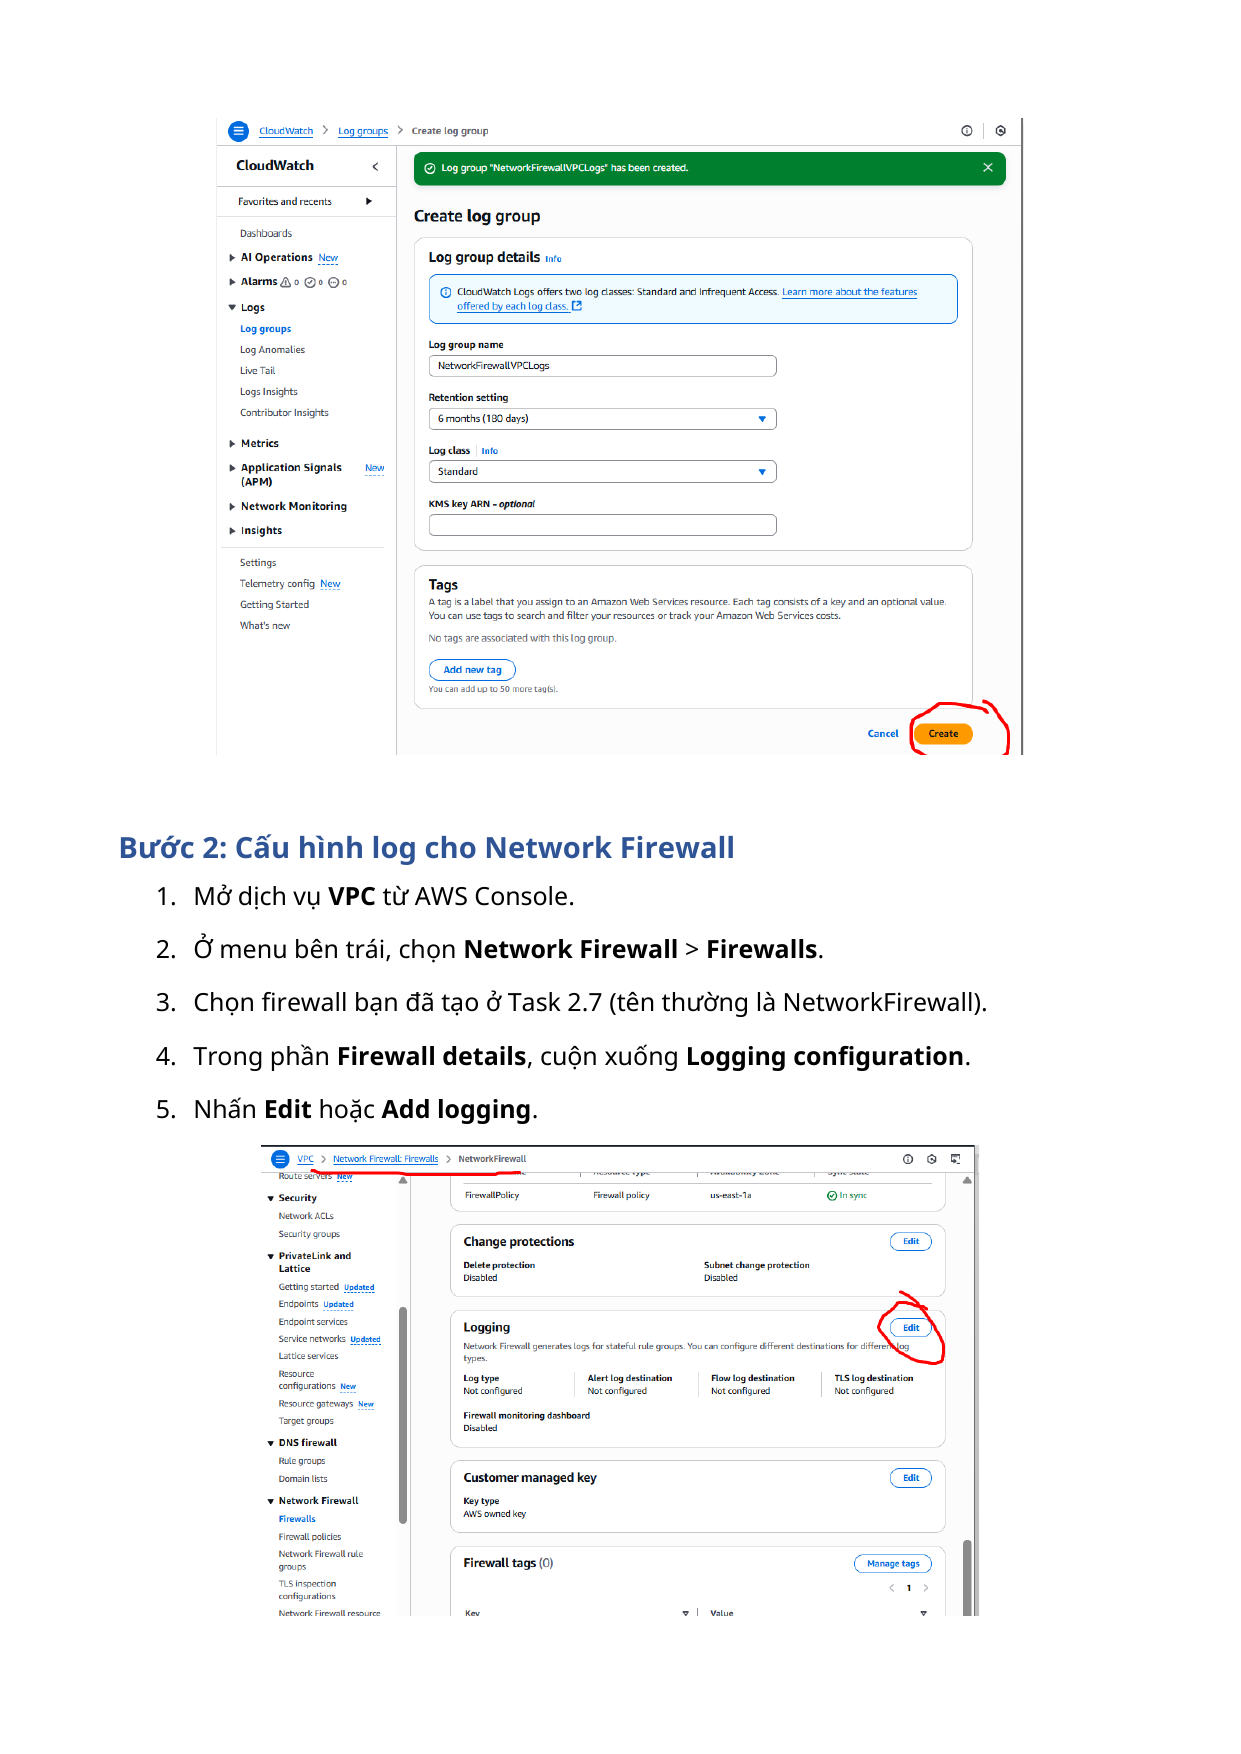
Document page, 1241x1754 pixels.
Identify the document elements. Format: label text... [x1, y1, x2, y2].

picture [216, 118, 1024, 755]
subtitle Bước 2: Cấu hình log cho Network Firewall [118, 827, 1122, 867]
list Nhấn Edit hoặc Add logging. [156, 1092, 1122, 1126]
picture [261, 1145, 980, 1616]
list Mở dịch vụ VPC từ AWS Console. [156, 878, 1122, 912]
list Ở menu bên trái, chọn Network Firewall > Firewalls. [156, 932, 1122, 966]
list Trong phần Firewall details, cuộn xuống Logging configuration. [156, 1038, 1122, 1072]
list Chọn firewall bạn đã tạo ở Task 2.7 (tên thường là NetworkFirewall). [156, 985, 1122, 1019]
